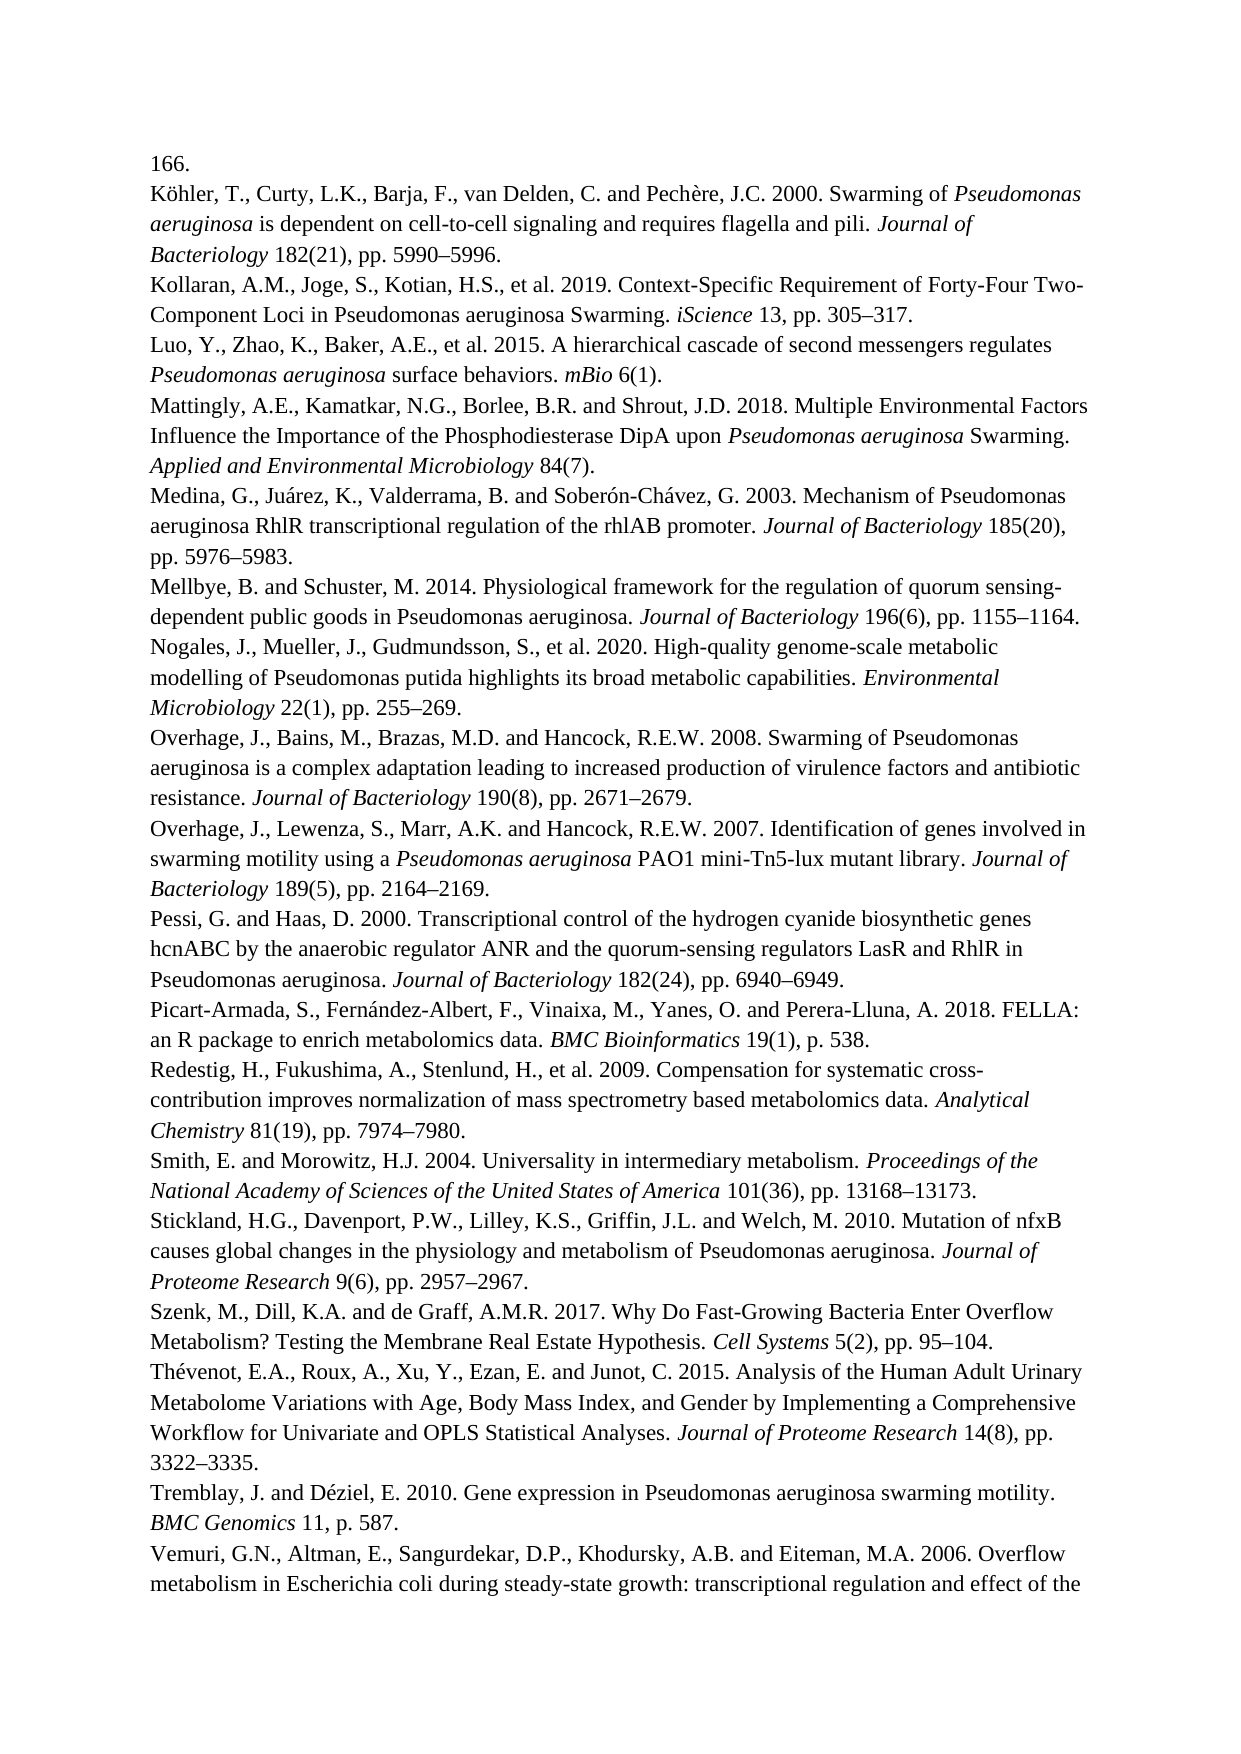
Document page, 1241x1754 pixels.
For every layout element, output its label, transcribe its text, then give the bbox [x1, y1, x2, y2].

text Picart-Armada, S., Fernández-Albert, F., Vinaixa, M., Yanes, O. and Perera-Lluna, A. 2018. FELLA: an R package to enrich metabolomics data. BMC Bioinformatics 19(1), p. 538. [150, 996, 1090, 1052]
text Overhage, J., Lewenza, S., Marr, A.K. and Hancock, R.E.W. 2007. Identification of genes involved in swarming motility using a Pseudomonas aeruginosa PAO1 mini-Tn5-lux mutant library. Journal of Bacteriology 189(5), pp. 2164–2169. [150, 814, 1090, 901]
text Nogales, J., Mueller, J., Gudmundsson, S., et al. 2020. High-quality genome-scale metabolic modelling of Pseudomonas putida highlights its broad metabolic capabilities. Environmental Microbiology 22(1), pp. 255–269. [150, 633, 1090, 720]
text Köhler, T., Curty, L.K., Barja, F., van Delden, C. and Pechère, J.C. 2000. Swarming of Pseudomonas aeruginosa is dependent on cell-to-cell signaling and requires flagella and pili. Journal of Bacteriology 182(21), pp. 5990–5996. [150, 180, 1090, 267]
text Kollaran, A.M., Joge, S., Kotian, H.S., et al. 2019. Context-Specific Requirement of Forty-Four Two-Component Loci in Pseudomonas aeruginosa Swarming. iScience 13, pp. 305–317. [150, 271, 1090, 327]
text Pessi, G. and Haas, D. 2000. Transcriptional control of the hydrogen cyanide biosynthetic genes hcnABC by the anaerobic regulator ANR and the quorum-sensing regulators LasR and RhlR in Pseudomonas aeruginosa. Journal of Bacteriology 182(24), pp. 6940–6949. [150, 905, 1090, 992]
text Mattingly, A.E., Kamatkar, N.G., Borlee, B.R. and Shrout, J.D. 2018. Multiple Environmental Factors Influence the Importance of the Phosphodiesterase DipA upon Pseudomonas aeruginosa Swarming. Applied and Environmental Microbiology 84(7). [150, 392, 1090, 478]
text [150, 1539, 1090, 1596]
text Thévenot, E.A., Roux, A., Xu, Y., Ezan, E. and Junot, C. 2015. Analysis of the Human Adult Urinary Metabolome Variations with Age, Body Mass Index, and Gender by Implementing a Comprehensive Workflow for Univariate and OPLS Statistical Analyses. Journal of Proteome Research 14(8), pp. 3322–3335. [150, 1358, 1090, 1475]
text Medina, G., Juárez, K., Valderrama, B. and Soberón-Chávez, G. 2003. Mechanism of Pseudomonas aeruginosa RhlR transcriptional regulation of the rhlAB promoter. Journal of Bacteriology 185(20), pp. 5976–5983. [150, 482, 1090, 569]
text Tremblay, J. and Déziel, E. 2010. Gene expression in Pseudomonas aeruginosa swarming motility. BMC Genomics 11, p. 587. [150, 1479, 1090, 1536]
text Mellbye, B. and Schuster, M. 2014. Physiological framework for the regulation of quorum sensing-dependent public goods in Pseudomonas aeruginosa. Journal of Bacteriology 196(6), pp. 1155–1164. [150, 573, 1090, 629]
text Redestig, H., Fukushima, A., Stenlund, H., et al. 2009. Compensation for systematic cross-contribution improves normalization of mass spectrometry based metabolomics data. Analytical Chemistry 81(19), pp. 7974–7980. [150, 1056, 1090, 1143]
text Stickland, H.G., Davenport, P.W., Lilley, K.S., Griffin, J.L. and Welch, M. 2010. Mutation of nfxB causes global changes in the physiology and metabolism of Pseudomonas aeruginosa. Journal of Proteome Research 9(6), pp. 2957–2967. [150, 1207, 1090, 1294]
text Overhage, J., Bains, M., Brazas, M.D. and Hancock, R.E.W. 2008. Swarming of Pseudomonas aeruginosa is a complex adaptation leading to increased production of virulence factors and antibiotic resistance. Journal of Bacteriology 190(8), pp. 2671–2679. [150, 724, 1090, 811]
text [150, 150, 1090, 176]
text Szenk, M., Dill, K.A. and de Graff, A.M.R. 2017. Why Do Fast-Growing Bacteria Enter Overflow Metabolism? Testing the Membrane Real Estate Hypothesis. Cell Systems 5(2), pp. 95–104. [150, 1298, 1090, 1354]
text Luo, Y., Zhao, K., Baker, A.E., et al. 2015. A hierarchical cascade of second messengers regulates Pseudomonas aeruginosa surface behaviors. mBio 6(1). [150, 331, 1090, 388]
text Smith, E. and Morowitz, H.J. 2004. Universality in intermediary metabolism. Proceedings of the National Academy of Sciences of the United States of America 101(36), pp. 13168–13173. [150, 1147, 1090, 1203]
